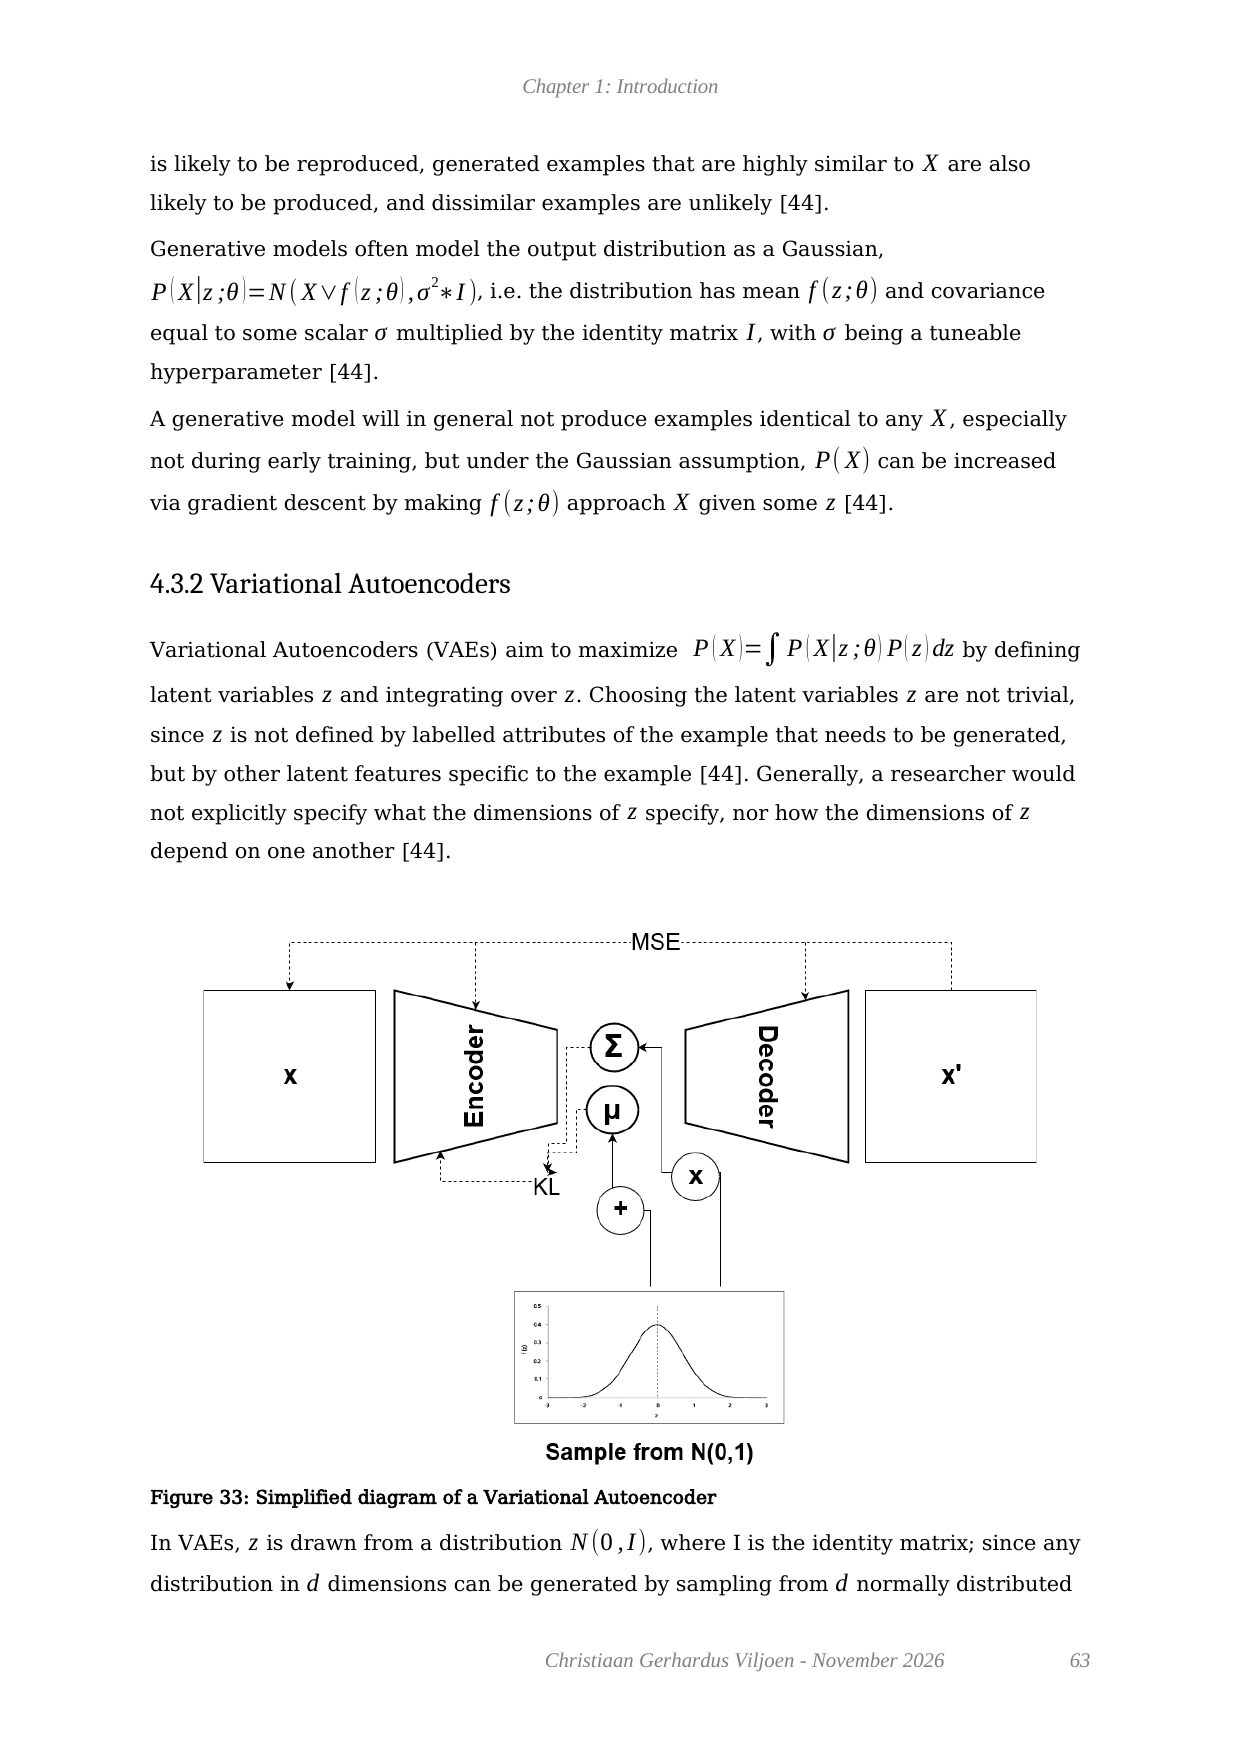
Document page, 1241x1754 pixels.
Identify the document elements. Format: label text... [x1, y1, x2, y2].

picture [203, 929, 1037, 1465]
text Generative models often model the output distribution as a Gaussian, , i.e. the distribution has mean and covariance equal to some scalar multiplied by the identity matrix , with being a tuneable hyperparameter [44]. [150, 236, 1090, 384]
text A generative model will in general not produce examples identical to any , especially not during early training, but under the Gaussian assumption, can be increased via gradient descent by making approach given some [44]. [150, 405, 1090, 517]
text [150, 1527, 1090, 1597]
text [150, 150, 1090, 215]
text Figure 33: Simplified diagram of a Variational Autoencoder [150, 1485, 1090, 1507]
text Variational Autoencoders (VAEs) aim to maximize by defining latent variables and integrating over . Choosing the latent variables are not trivial, since is not defined by labelled attributes of the example that needs to be generated, but by other latent features specific to the example [44]. Generally, a researcher would not explicitly specify what the dimensions of specify, nor how the dimensions of depend on one another [44]. [150, 630, 1090, 863]
subtitle Variational Autoencoders [150, 567, 1090, 601]
